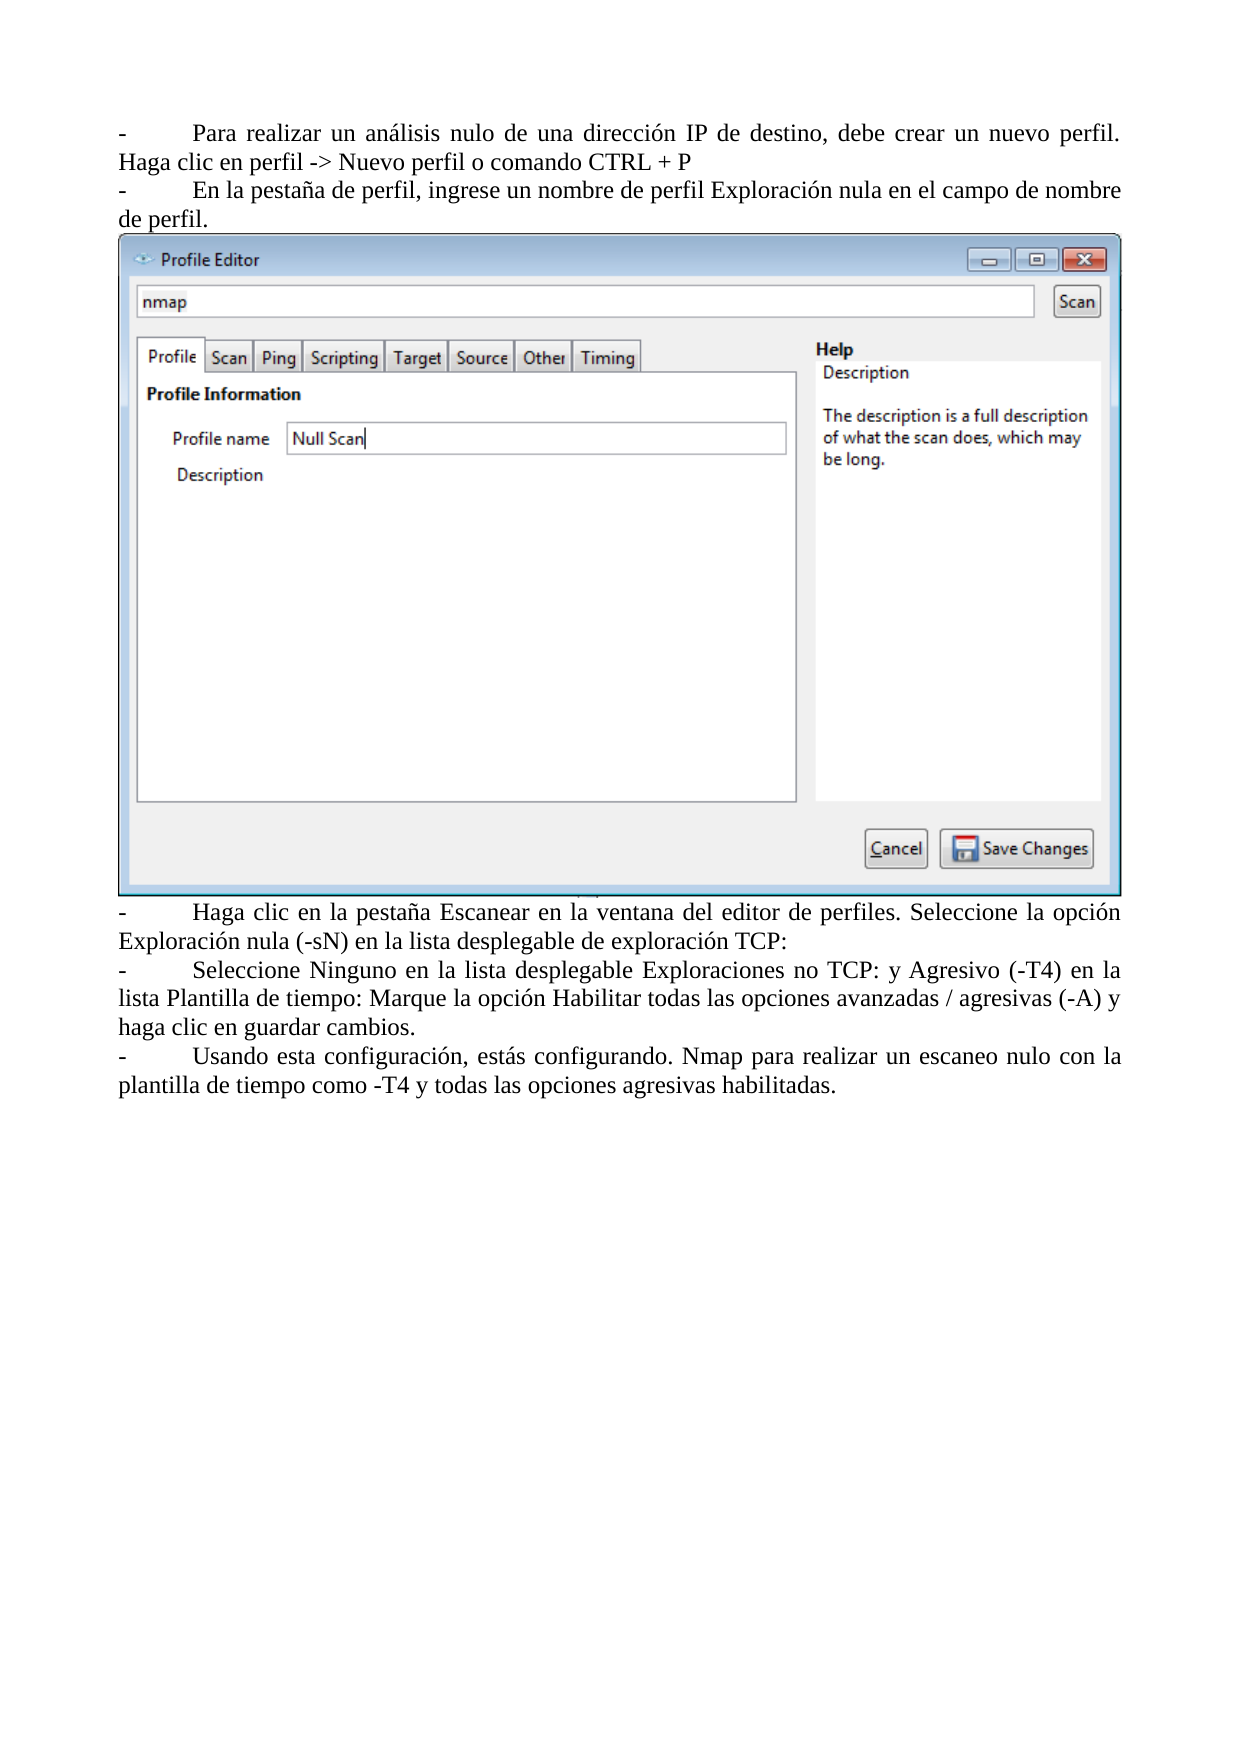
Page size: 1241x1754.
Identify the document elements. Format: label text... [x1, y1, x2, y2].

text - Seleccione Ninguno en la lista desplegable Exploraciones no TCP: y Agresivo (-T4) en la lista Plantilla de tiempo: Marque la opción Habilitar todas las opciones avanzadas / agresivas (-A) y haga clic en guardar cambios. [118, 955, 1122, 1041]
text - Para realizar un análisis nulo de una dirección IP de destino, debe crear un nuevo perfil. Haga clic en perfil -> Nuevo perfil o comando CTRL + P [118, 118, 1122, 176]
text - En la pestaña de perfil, ingrese un nombre de perfil Exploración nula en el campo de nombre de perfil. [118, 176, 1122, 233]
text - Usando esta configuración, estás configurando. Nmap para realizar un escaneo nulo con la plantilla de tiempo como -T4 y todas las opciones agresivas habilitadas. [118, 1041, 1122, 1098]
picture [118, 233, 1123, 898]
text - Haga clic en la pestaña Escanear en la ventana del editor de perfiles. Seleccione la opción Exploración nula (-sN) en la lista desplegable de exploración TCP: [118, 898, 1122, 955]
